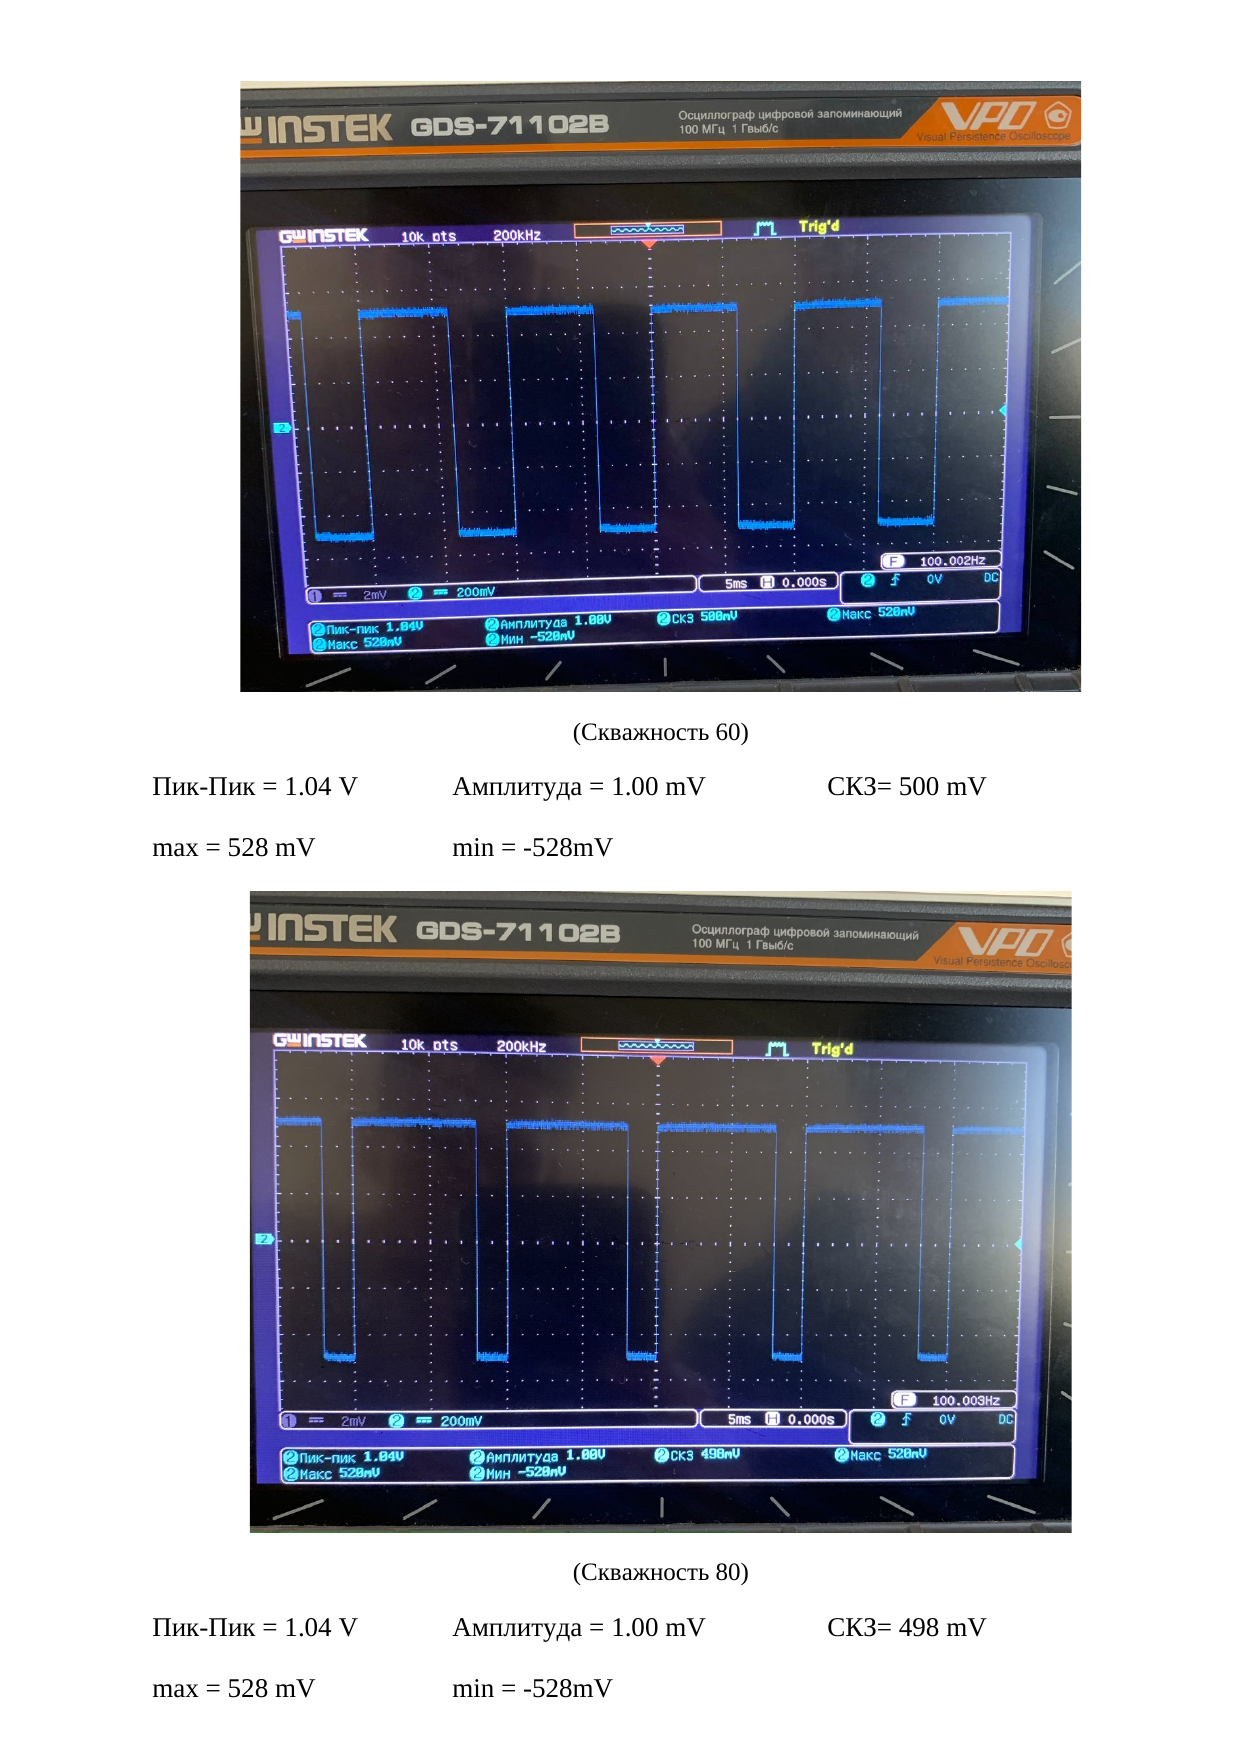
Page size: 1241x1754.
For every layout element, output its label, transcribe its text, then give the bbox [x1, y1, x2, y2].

text Пик-Пик = 1.04 V Амплитуда = 1.00 mV СКЗ= 500 mV [77, 770, 1169, 801]
picture [249, 891, 1072, 1533]
picture [240, 81, 1082, 692]
text max = 528 mV min = -528mV [77, 1672, 1169, 1703]
text Пик-Пик = 1.04 V Амплитуда = 1.00 mV СКЗ= 498 mV [77, 1611, 1169, 1642]
text max = 528 mV min = -528mV [77, 831, 1169, 862]
text (Скважность 80) [152, 1557, 1169, 1586]
text (Скважность 60) [152, 717, 1169, 745]
